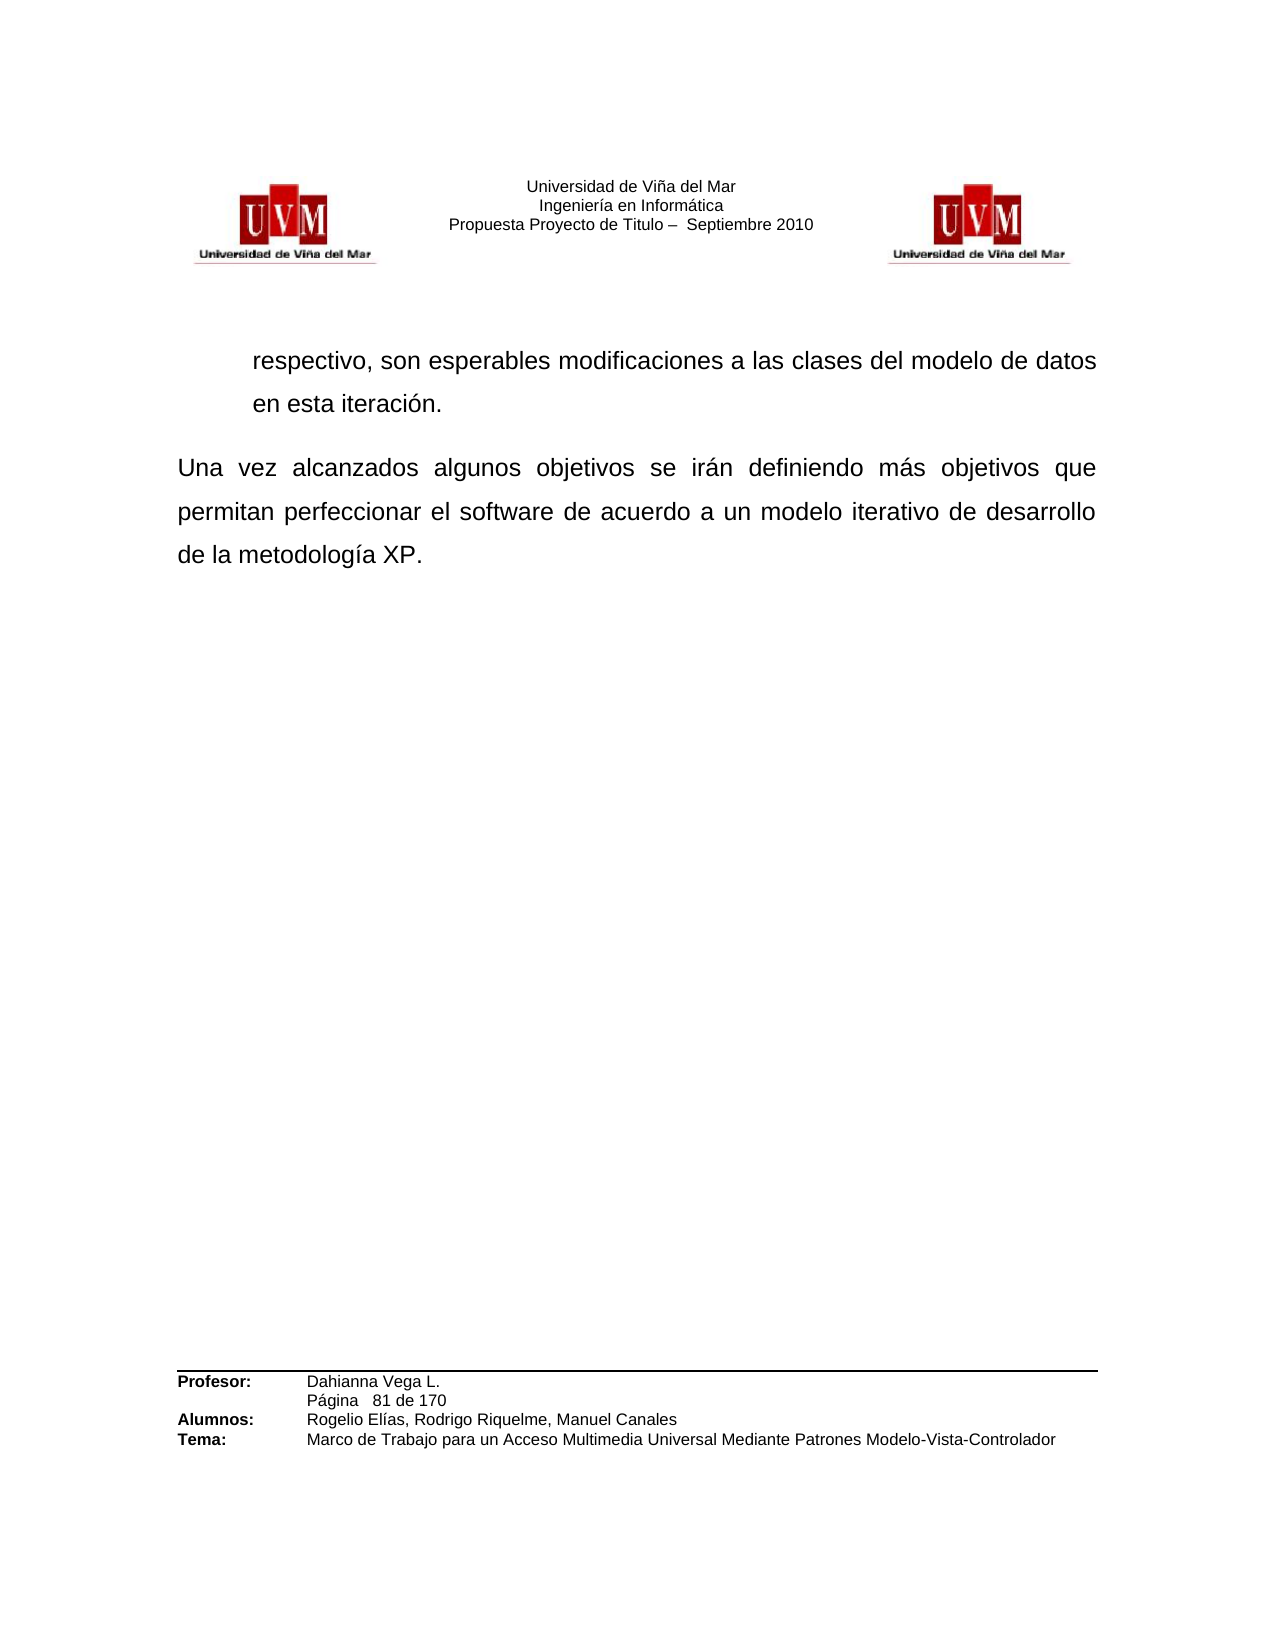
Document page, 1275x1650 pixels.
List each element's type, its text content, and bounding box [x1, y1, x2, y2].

picture [871, 176, 1084, 267]
picture [177, 176, 390, 267]
text Una vez alcanzados algunos objetivos se irán definiendo más objetivos que permitan perfeccionar el software de acuerdo a un modelo iterativo de desarrollo de la metodología XP. [177, 453, 1098, 568]
